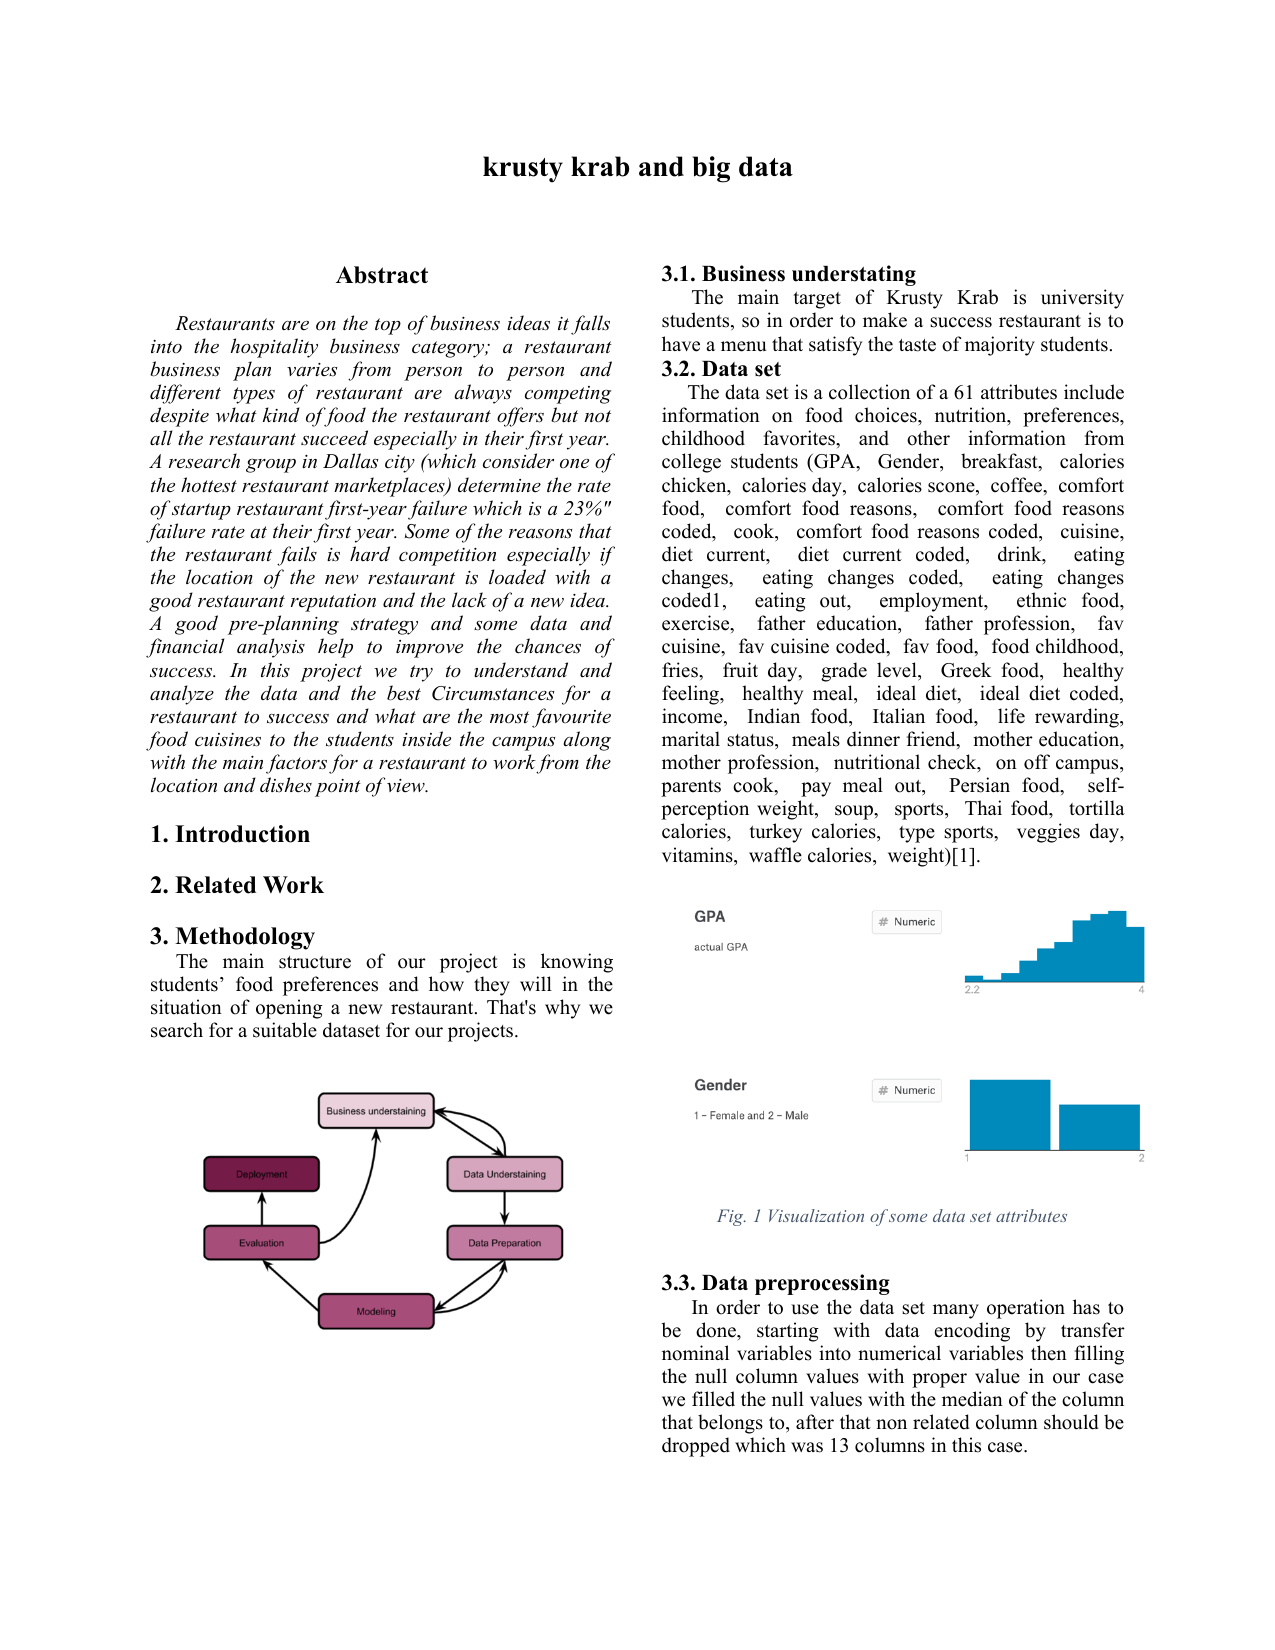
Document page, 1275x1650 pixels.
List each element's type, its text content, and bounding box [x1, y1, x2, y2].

text krusty krab and big data [150, 150, 1125, 182]
text In order to use the data set many operation has to be done, starting with data encoding by transfer nominal variables into numerical variables then filling the null column values with proper value in our case we filled the null values with the median of the column that belongs to, after that non related column should be dropped which was 13 columns in this case. [661, 1296, 1125, 1457]
text Fig. 1 Visualization of some data set attributes [661, 1205, 1125, 1226]
text The data set is a collection of a 61 attributes include information on food choices, nutrition, preferences, childhood favorites, and other information from college students (GPA, Gender, breakfast, calories chicken, calories day, calories scone, coffee, comfort food, comfort food reasons, comfort food reasons coded, cook, comfort food reasons coded, cuisine, diet current, diet current coded, drink, eating changes, eating changes coded, eating changes coded1, eating out, employment, ethnic food, exercise, father education, father profession, fav cuisine, fav cuisine coded, fav food, food childhood, fries, fruit day, grade level, Greek food, healthy feeling, healthy meal, ideal diet, ideal diet coded, income, Indian food, Italian food, life rewarding, marital status, meals dinner friend, mother education, mother profession, nutritional check, on off campus, parents cook, pay meal out, Persian food, self-perception weight, soup, sports, Thai food, tortilla calories, turkey calories, type sports, veggies day, vitamins, waffle calories, weight)[1]. [661, 381, 1125, 867]
text Restaurants are on the top of business ideas it falls into the hospitality business category; a restaurant business plan varies from person to person and different types of restaurant are always competing despite what kind of food the restaurant offers but not all the restaurant succeed especially in their first year. A research group in Dallas city (which consider one of the hottest restaurant marketplaces) determine the rate of startup restaurant first-year failure which is a 23%" failure rate at their first year. Some of the reasons that the restaurant fails is hard competition especially if the location of the new restaurant is loaded with a good restaurant reputation and the lack of a new idea. A good pre-planning strategy and some data and financial analysis help to improve the chances of success. In this project we try to understand and analyze the data and the best Circumstances for a restaurant to success and what are the most favourite food cuisines to the students inside the campus along with the main factors for a restaurant to work from the location and dishes point of view. [150, 312, 613, 797]
text The main target of Krusty Krab is university students, so in order to make a success restaurant is to have a menu that satisfy the taste of majority students. [661, 286, 1125, 356]
subtitle 3.1. Business understating [661, 261, 1125, 286]
picture [184, 1065, 579, 1354]
text The main structure of our project is knowing students’ food preferences and how they will in the situation of opening a new restaurant. That's why we search for a suitable dataset for our projects. [150, 950, 613, 1042]
subtitle 3. Methodology [150, 922, 613, 950]
subtitle 3.3. Data preprocessing [661, 1270, 1125, 1296]
picture [687, 889, 1151, 1206]
subtitle 2. Related Work [150, 871, 613, 899]
title Abstract [150, 261, 613, 288]
subtitle 1. Introduction [150, 820, 613, 848]
subtitle 3.2. Data set [661, 356, 1125, 381]
